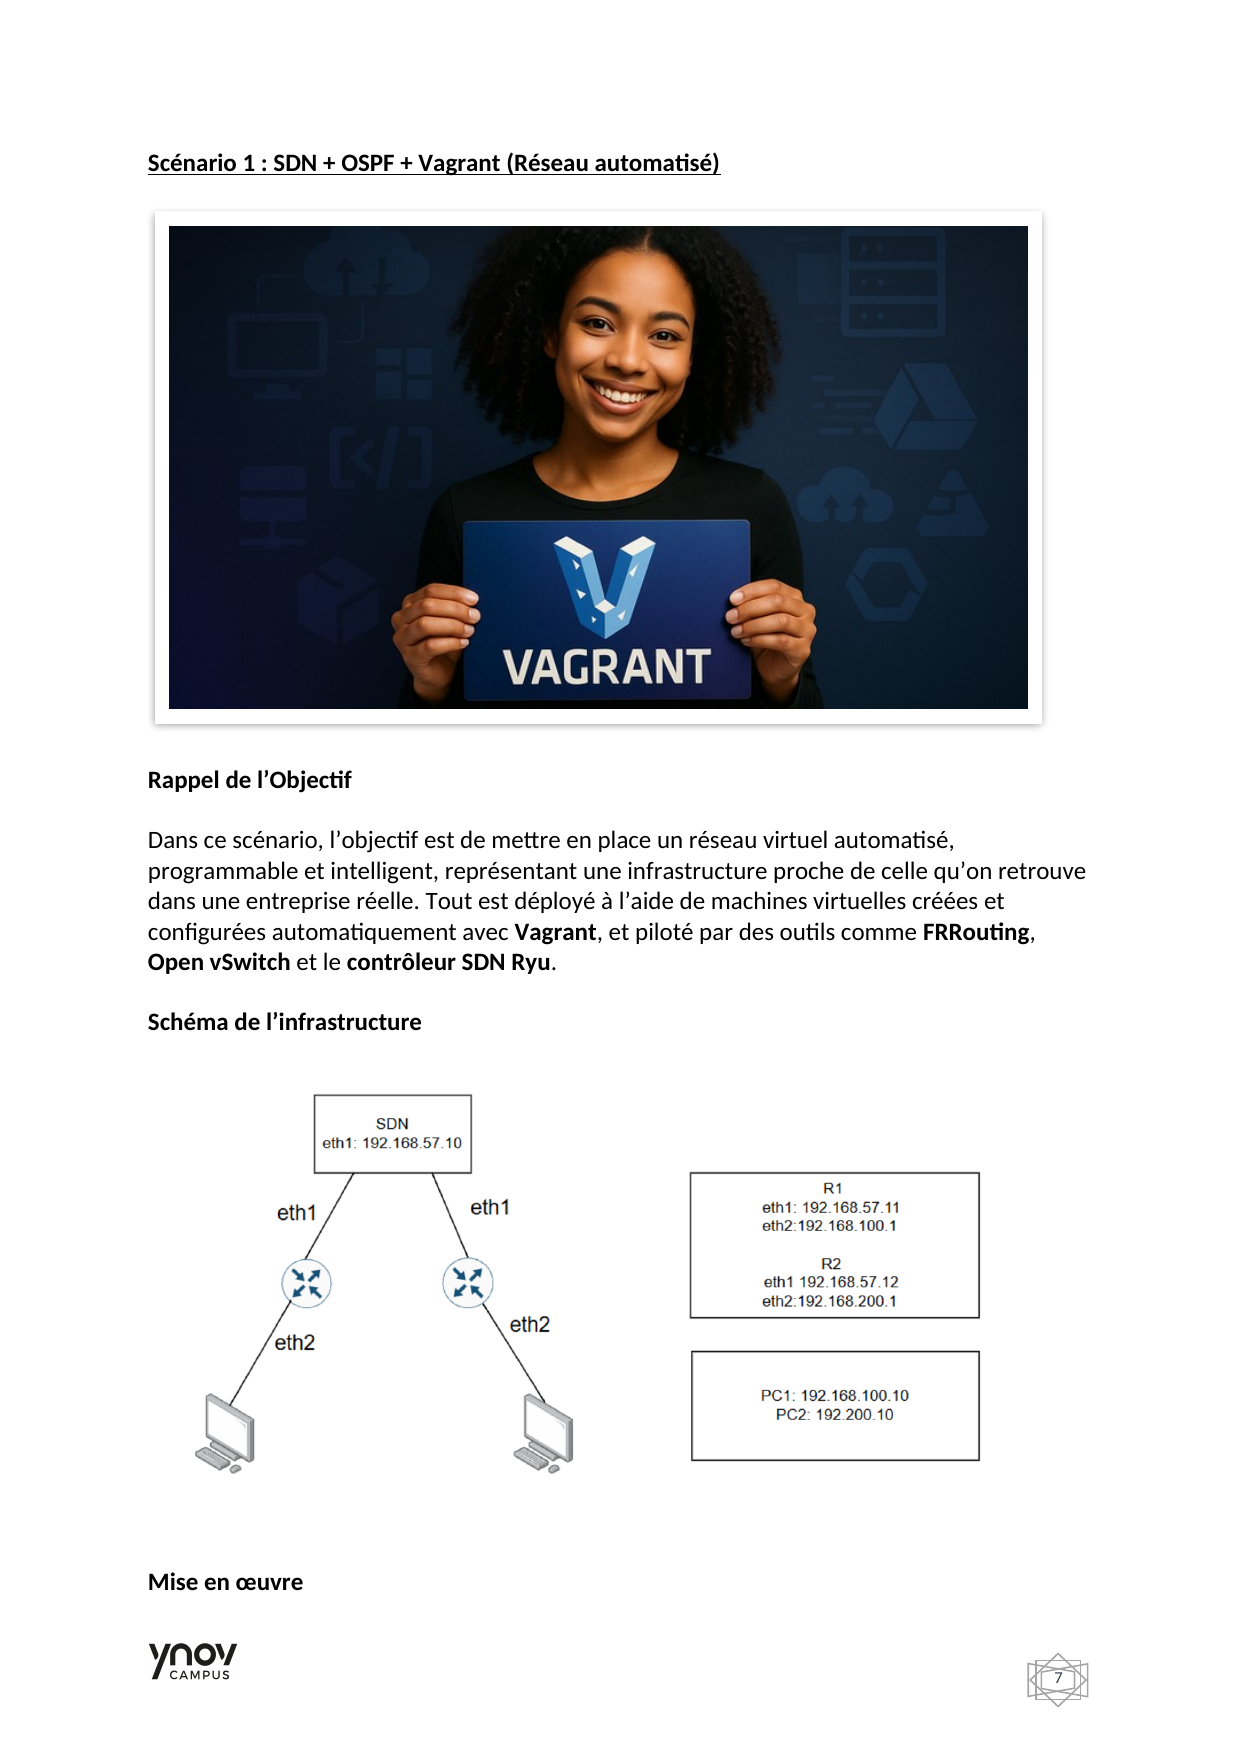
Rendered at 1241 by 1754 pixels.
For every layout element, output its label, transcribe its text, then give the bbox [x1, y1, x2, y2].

text Dans ce scénario, l’objectif est de mettre en place un réseau virtuel automatisé, programmable et intelligent, représentant une infrastructure proche de celle qu’on retrouve dans une entreprise réelle. Tout est déployé à l’aide de machines virtuelles créées et configurées automatiquement avec Vagrant, et piloté par des outils comme FRRouting, Open vSwitch et le contrôleur SDN Ryu. [148, 824, 1093, 977]
text Scénario 1 : SDN + OSPF + Vagrant (Réseau automatisé) [148, 148, 1093, 178]
picture [147, 1065, 1026, 1538]
text Schéma de l’infrastructure [148, 1006, 1093, 1037]
picture [147, 1643, 239, 1681]
text Mise en œuvre [148, 1566, 1093, 1597]
picture [169, 226, 1028, 709]
text Rappel de l’Objectif [148, 765, 1093, 795]
